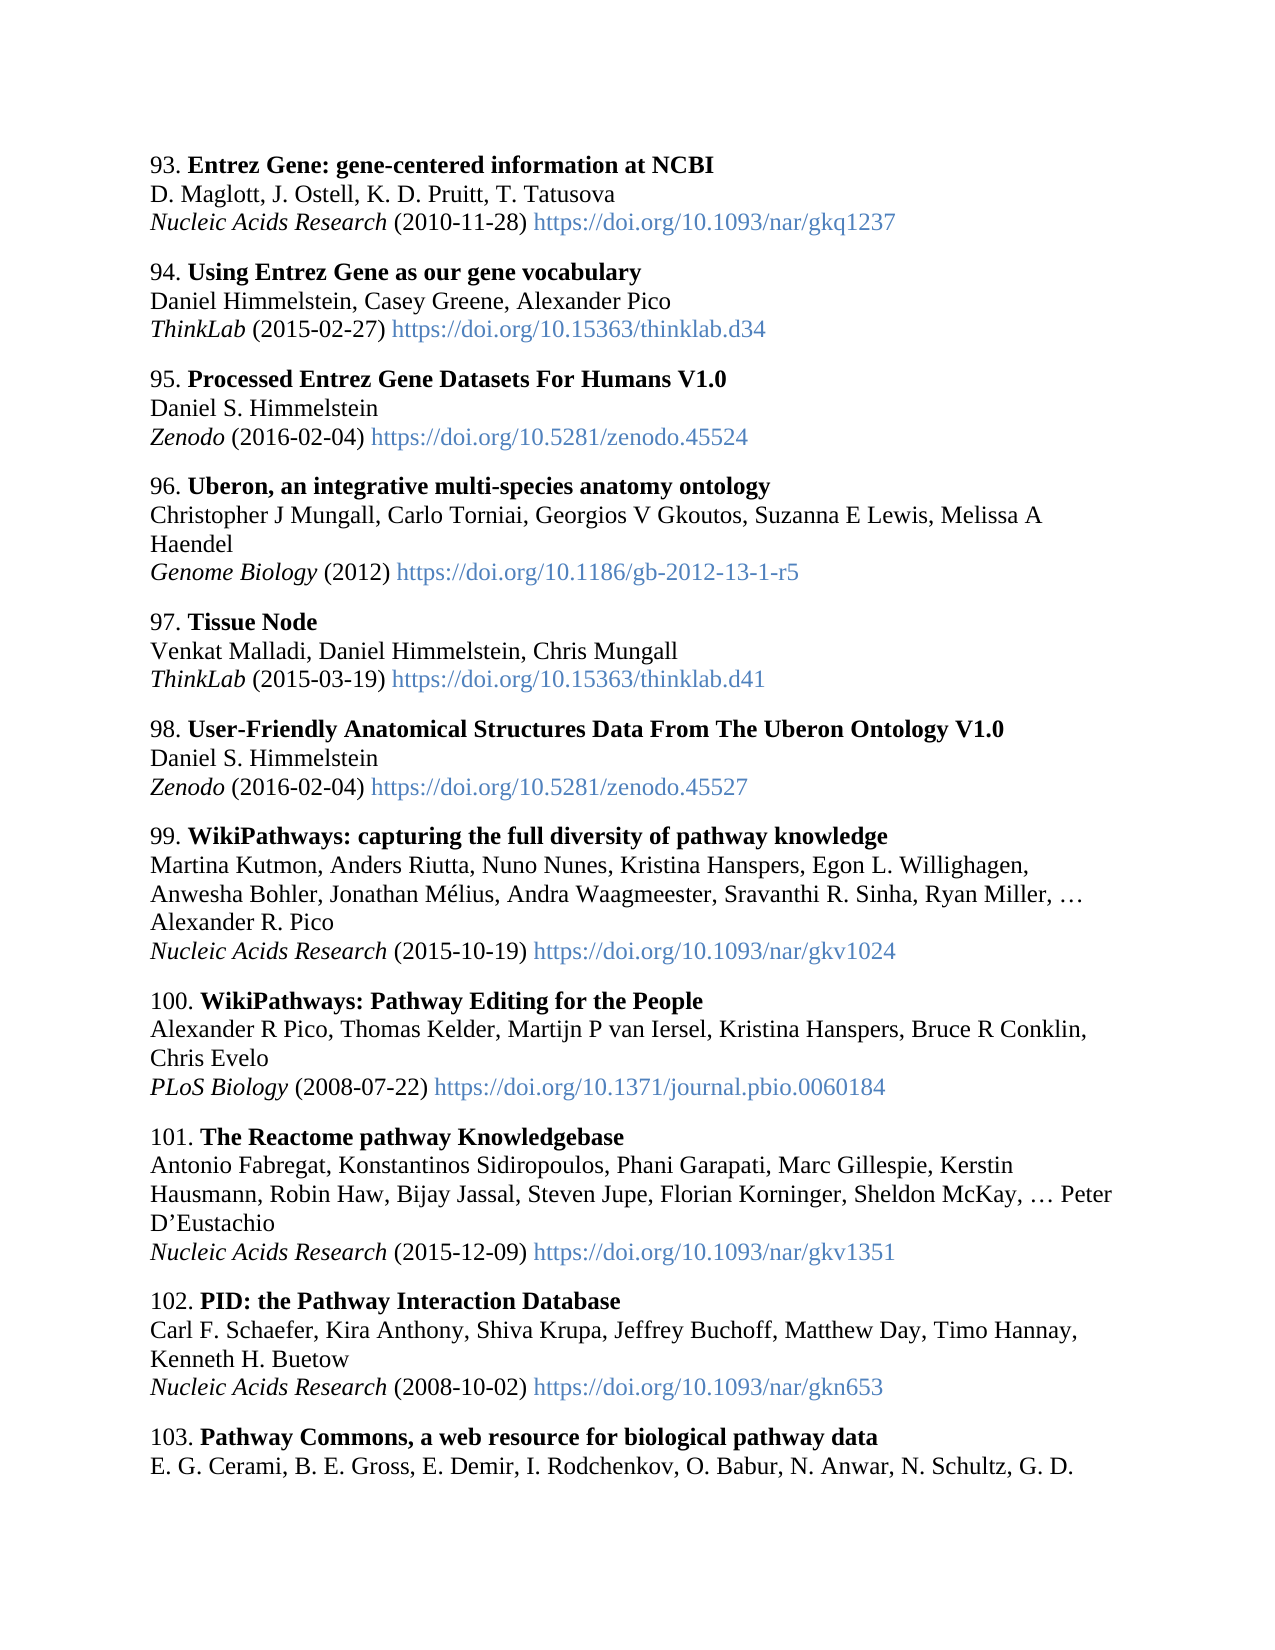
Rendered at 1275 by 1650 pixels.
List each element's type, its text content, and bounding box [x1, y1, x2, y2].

text 98. User-Friendly Anatomical Structures Data From The Uberon Ontology V1.0 Daniel S. Himmelstein Zenodo (2016-02-04) https://doi.org/10.5281/zenodo.45527 [150, 714, 1125, 800]
text 102. PID: the Pathway Interaction Database Carl F. Schaefer, Kira Anthony, Shiva Krupa, Jeffrey Buchoff, Matthew Day, Timo Hannay, Kenneth H. Buetow Nucleic Acids Research (2008-10-02) https://doi.org/10.1093/nar/gkn653 [150, 1286, 1125, 1401]
text 93. Entrez Gene: gene-centered information at NCBI D. Maglott, J. Ostell, K. D. Pruitt, T. Tatusova Nucleic Acids Research (2010-11-28) https://doi.org/10.1093/nar/gkq1237 [150, 150, 1125, 236]
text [150, 1422, 1125, 1479]
text 96. Uberon, an integrative multi-species anatomy ontology Christopher J Mungall, Carlo Torniai, Georgios V Gkoutos, Suzanna E Lewis, Melissa A Haendel Genome Biology (2012) https://doi.org/10.1186/gb-2012-13-1-r5 [150, 471, 1125, 586]
text 101. The Reactome pathway Knowledgebase Antonio Fabregat, Konstantinos Sidiropoulos, Phani Garapati, Marc Gillespie, Kerstin Hausmann, Robin Haw, Bijay Jassal, Steven Jupe, Florian Korninger, Sheldon McKay, … Peter D’Eustachio Nucleic Acids Research (2015-12-09) https://doi.org/10.1093/nar/gkv1351 [150, 1122, 1125, 1265]
text 97. Tissue Node Venkat Malladi, Daniel Himmelstein, Chris Mungall ThinkLab (2015-03-19) https://doi.org/10.15363/thinklab.d41 [150, 607, 1125, 693]
text 99. WikiPathways: capturing the full diversity of pathway knowledge Martina Kutmon, Anders Riutta, Nuno Nunes, Kristina Hanspers, Egon L. Willighagen, Anwesha Bohler, Jonathan Mélius, Andra Waagmeester, Sravanthi R. Sinha, Ryan Miller, … Alexander R. Pico Nucleic Acids Research (2015-10-19) https://doi.org/10.1093/nar/gkv1024 [150, 821, 1125, 965]
text 95. Processed Entrez Gene Datasets For Humans V1.0 Daniel S. Himmelstein Zenodo (2016-02-04) https://doi.org/10.5281/zenodo.45524 [150, 364, 1125, 450]
text 100. WikiPathways: Pathway Editing for the People Alexander R Pico, Thomas Kelder, Martijn P van Iersel, Kristina Hanspers, Bruce R Conklin, Chris Evelo PLoS Biology (2008-07-22) https://doi.org/10.1371/journal.pbio.0060184 [150, 986, 1125, 1101]
text 94. Using Entrez Gene as our gene vocabulary Daniel Himmelstein, Casey Greene, Alexander Pico ThinkLab (2015-02-27) https://doi.org/10.15363/thinklab.d34 [150, 257, 1125, 343]
